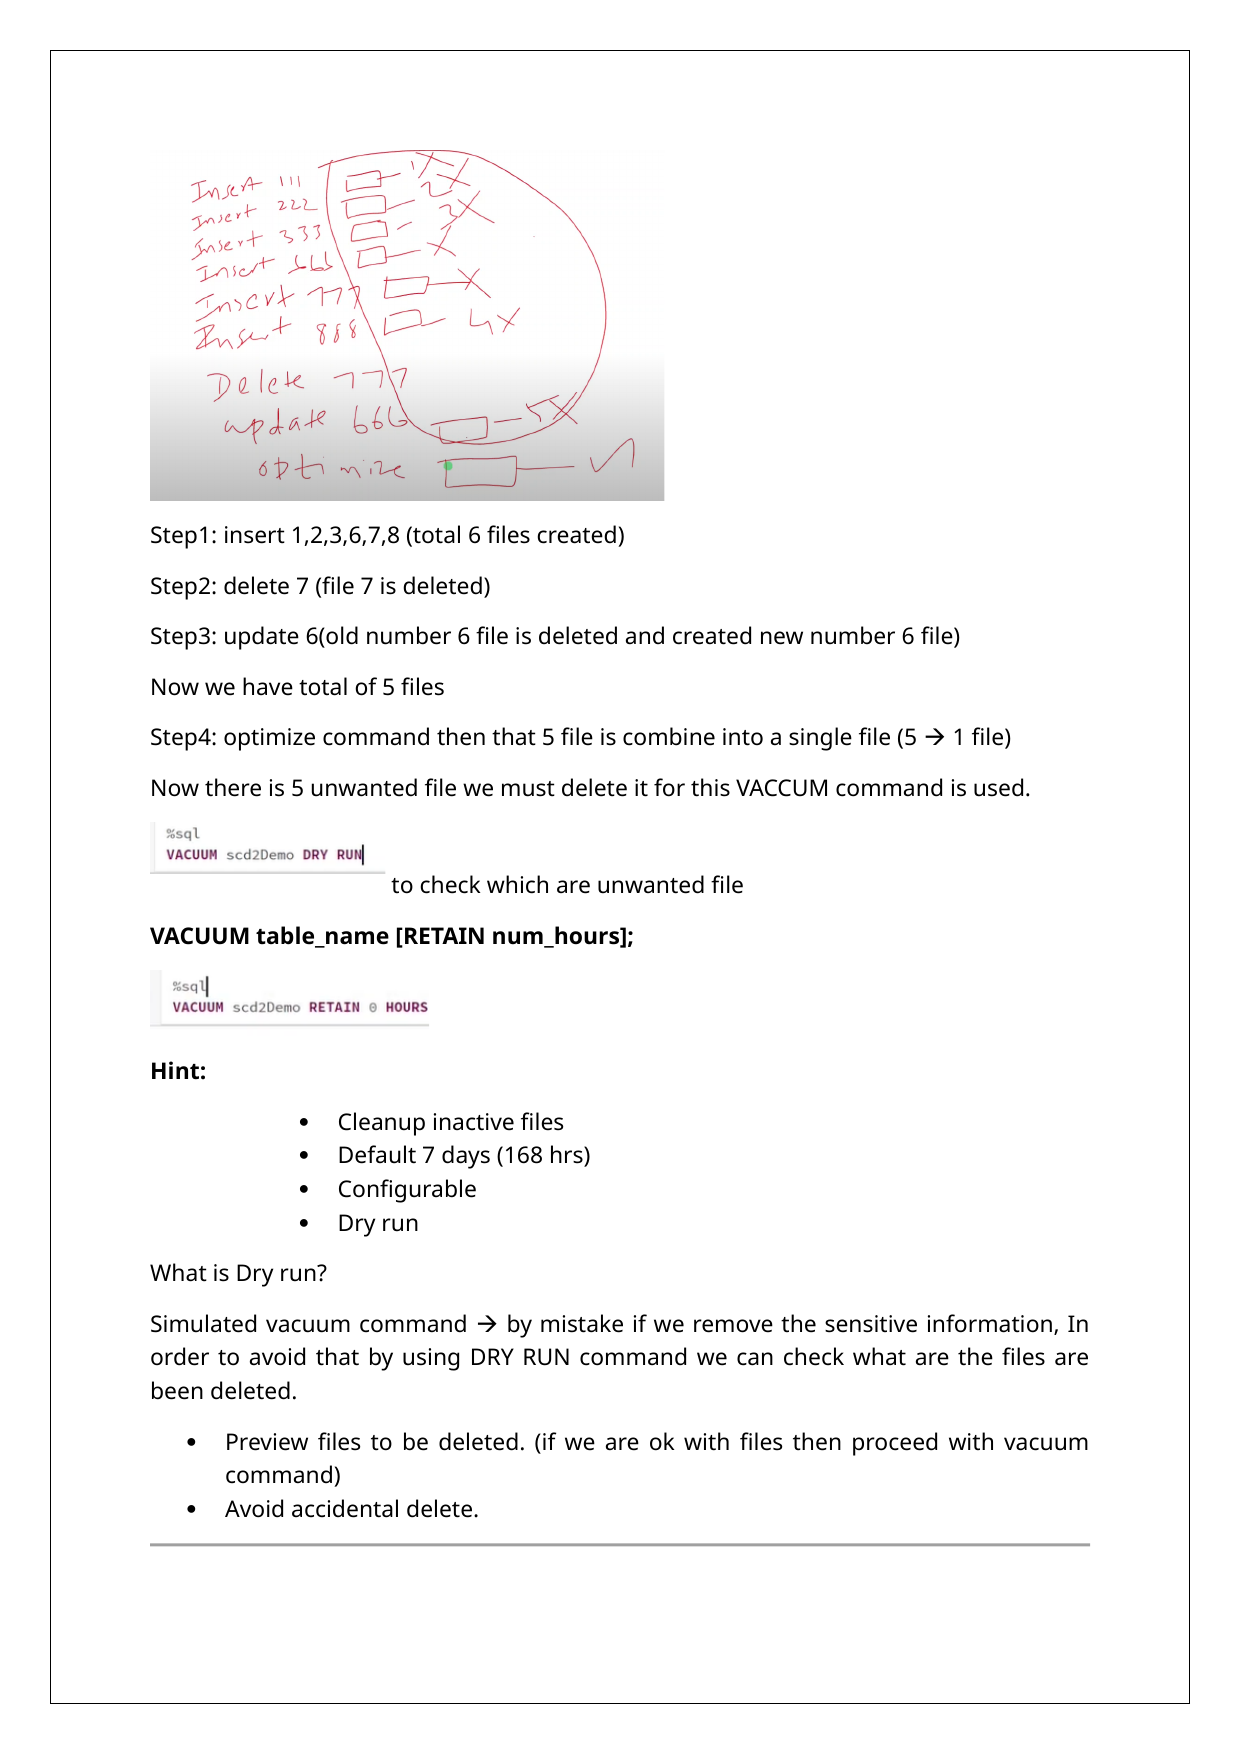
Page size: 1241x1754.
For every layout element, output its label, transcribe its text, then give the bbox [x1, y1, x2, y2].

text Step4: optimize command then that 5 file is combine into a single file (5 1 file) [150, 721, 1090, 752]
text Step1: insert 1,2,3,6,7,8 (total 6 files created) [150, 519, 1090, 551]
list Avoid accidental delete. [187, 1493, 1090, 1524]
picture [150, 150, 665, 501]
text What is Dry run? [150, 1257, 1090, 1288]
list Configurable [300, 1173, 1090, 1204]
text to check which are unwanted file [150, 822, 1090, 901]
list Cleanup inactive files [300, 1105, 1090, 1137]
list Preview files to be deleted. (if we are ok with files then proceed with vacuum command) [187, 1425, 1090, 1490]
list Dry run [300, 1207, 1090, 1238]
picture [150, 822, 386, 894]
picture [150, 970, 430, 1036]
text VACUUM table_name [RETAIN num_hours]; [150, 920, 1090, 951]
text Hint: [150, 1055, 1090, 1086]
text Step2: delete 7 (file 7 is deleted) [150, 570, 1090, 601]
text Simulated vacuum command by mistake if we remove the sensitive information, In order to avoid that by using DRY RUN command we can check what are the files are been deleted. [150, 1307, 1090, 1406]
text Now we have total of 5 files [150, 671, 1090, 702]
text Step3: update 6(old number 6 file is deleted and created new number 6 file) [150, 620, 1090, 652]
list Default 7 days (168 hrs) [300, 1139, 1090, 1170]
text Now there is 5 unwanted file we must delete it for this VACCUM command is used. [150, 772, 1090, 803]
